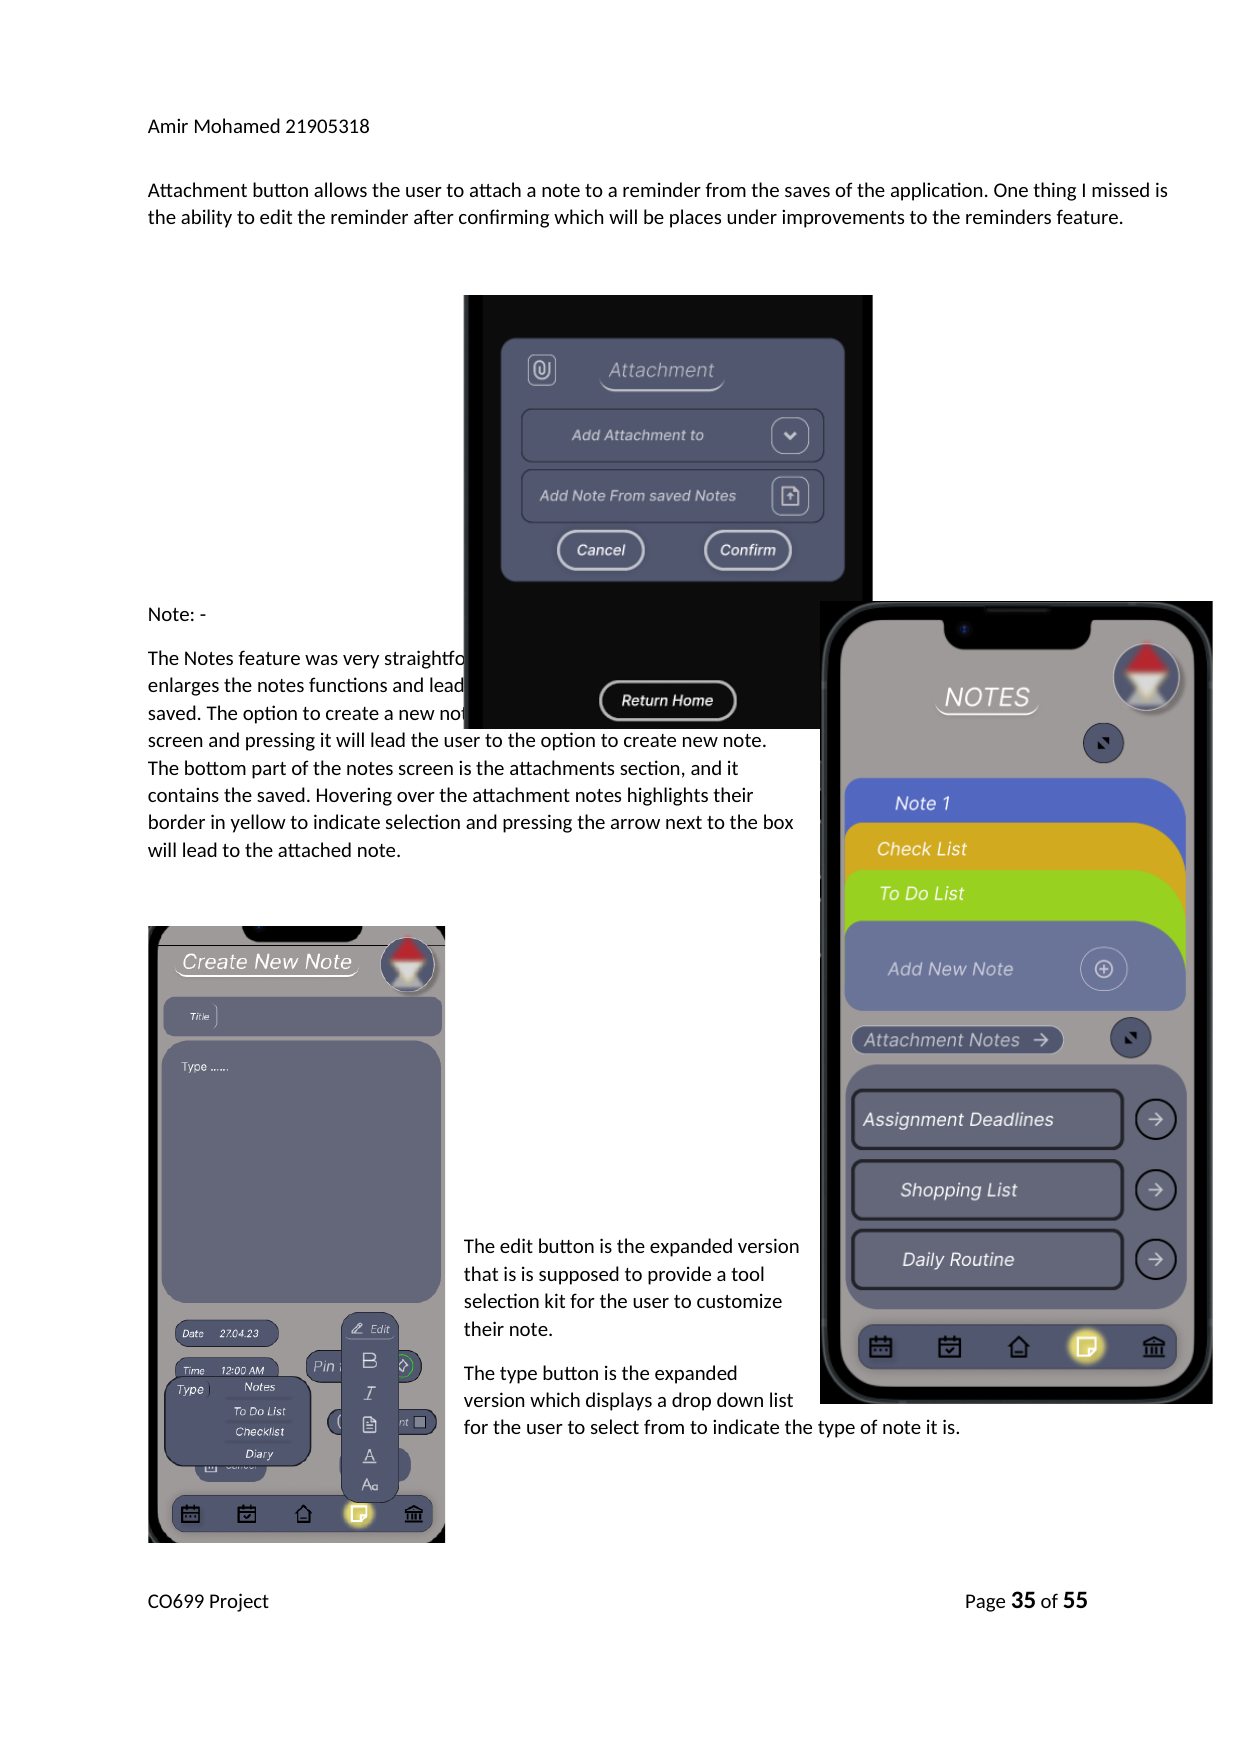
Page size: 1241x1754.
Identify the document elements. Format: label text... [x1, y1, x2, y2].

text The type button is the expanded version which displays a drop down list for the user to select from to indicate the type of note it is. [149, 1305, 686, 1385]
picture [463, 295, 1213, 1751]
text The Notes feature was very straightforward and obvious. The button that enlarges the notes functions and leads to a sub screen that has all the notes saved. The option to create a new note is presented in the middle of the screen and pressing it will lead the user to the option to create new note. The bottom part of the notes screen is the attachments section, and it contains the saved. Hovering over the attachment notes highlights their border in yellow to indicate selection and pressing the arrow next to the box will lead to the attached note. [148, 645, 819, 862]
text Note: - [148, 601, 463, 627]
text The edit button is the expanded version that is is supposed to provide a tool selection kit for the user to customize their note. [149, 1233, 819, 1286]
